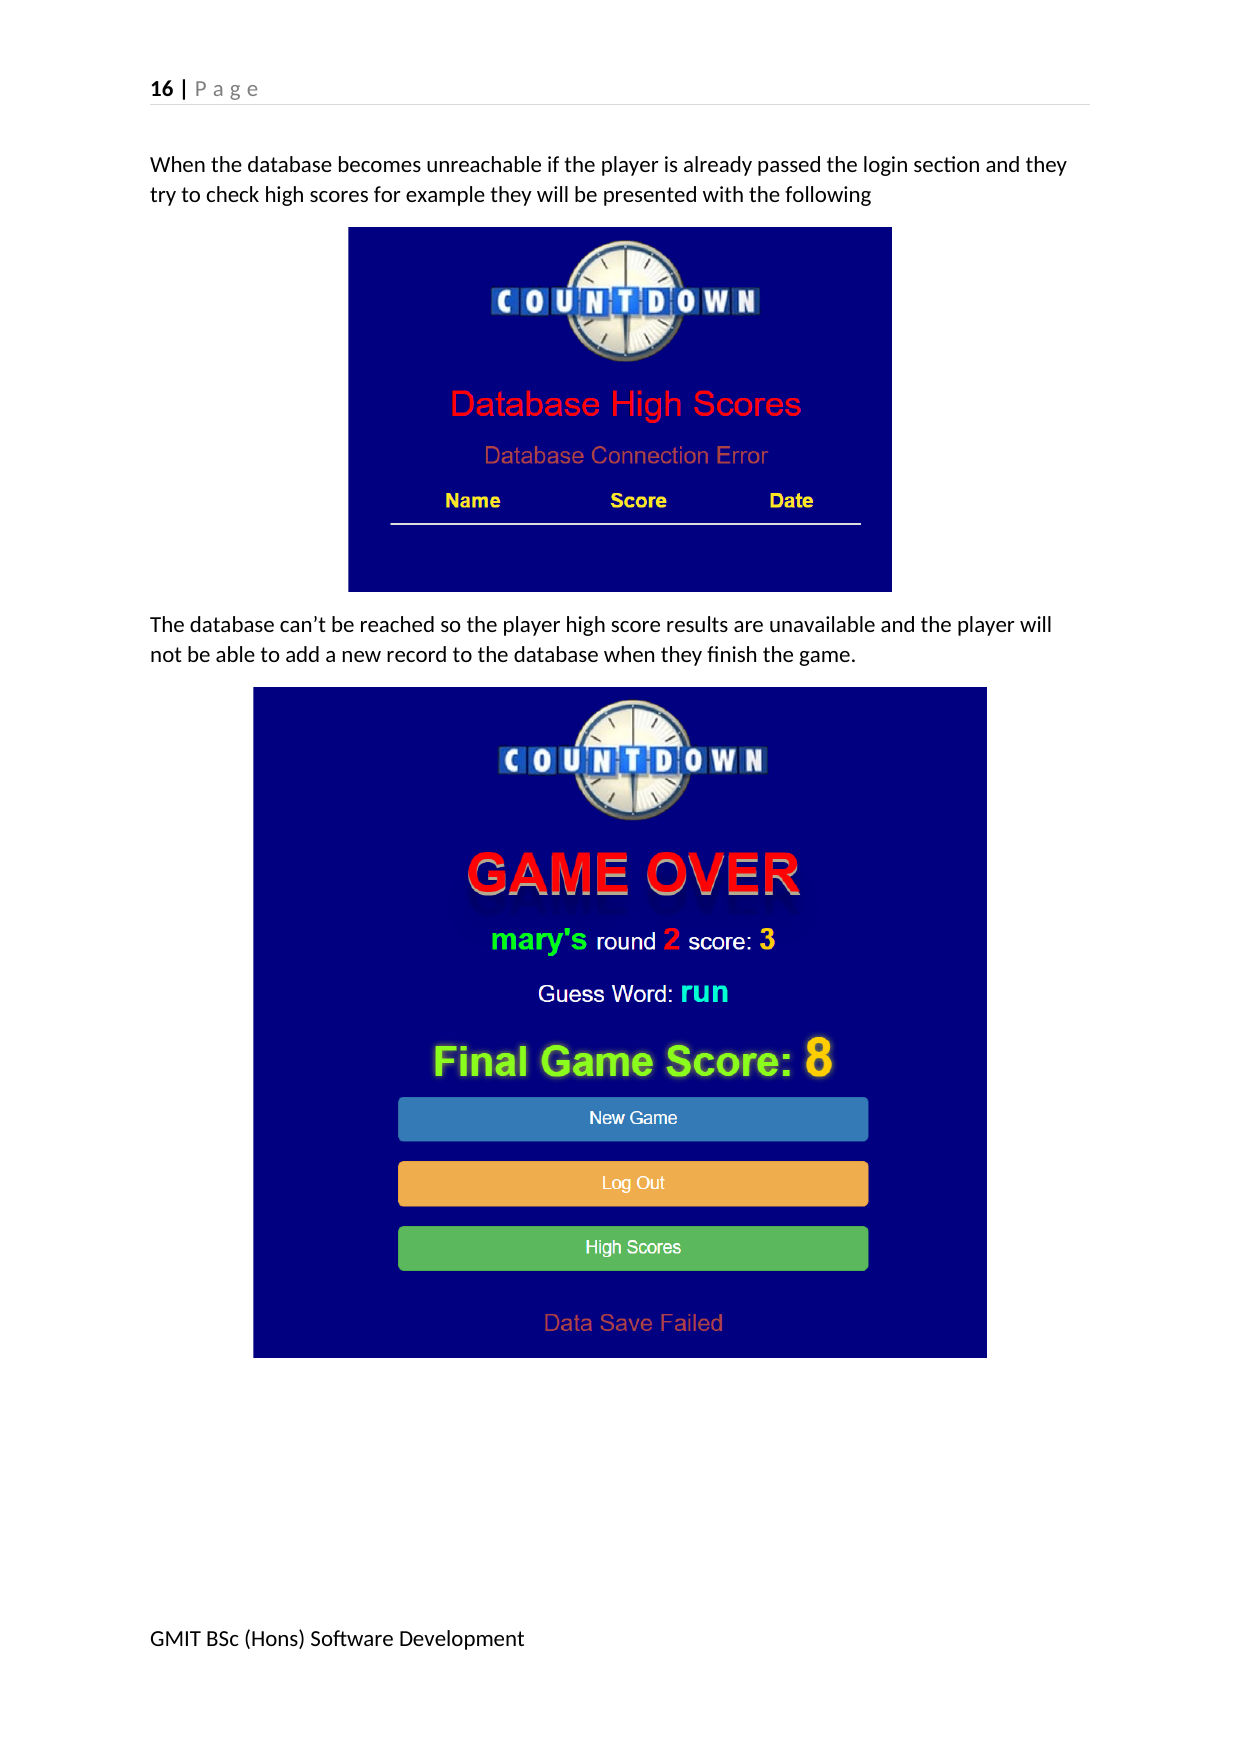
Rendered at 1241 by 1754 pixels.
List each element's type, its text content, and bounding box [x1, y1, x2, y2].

text When the database becomes unreachable if the player is already passed the login section and they try to check high scores for example they will be presented with the following [150, 150, 1090, 208]
text The database can’t be reached so the player high score results are unavailable and the player will not be able to add a new record to the database when they finish the game. [150, 610, 1090, 668]
picture [348, 227, 892, 592]
picture [253, 687, 987, 1358]
